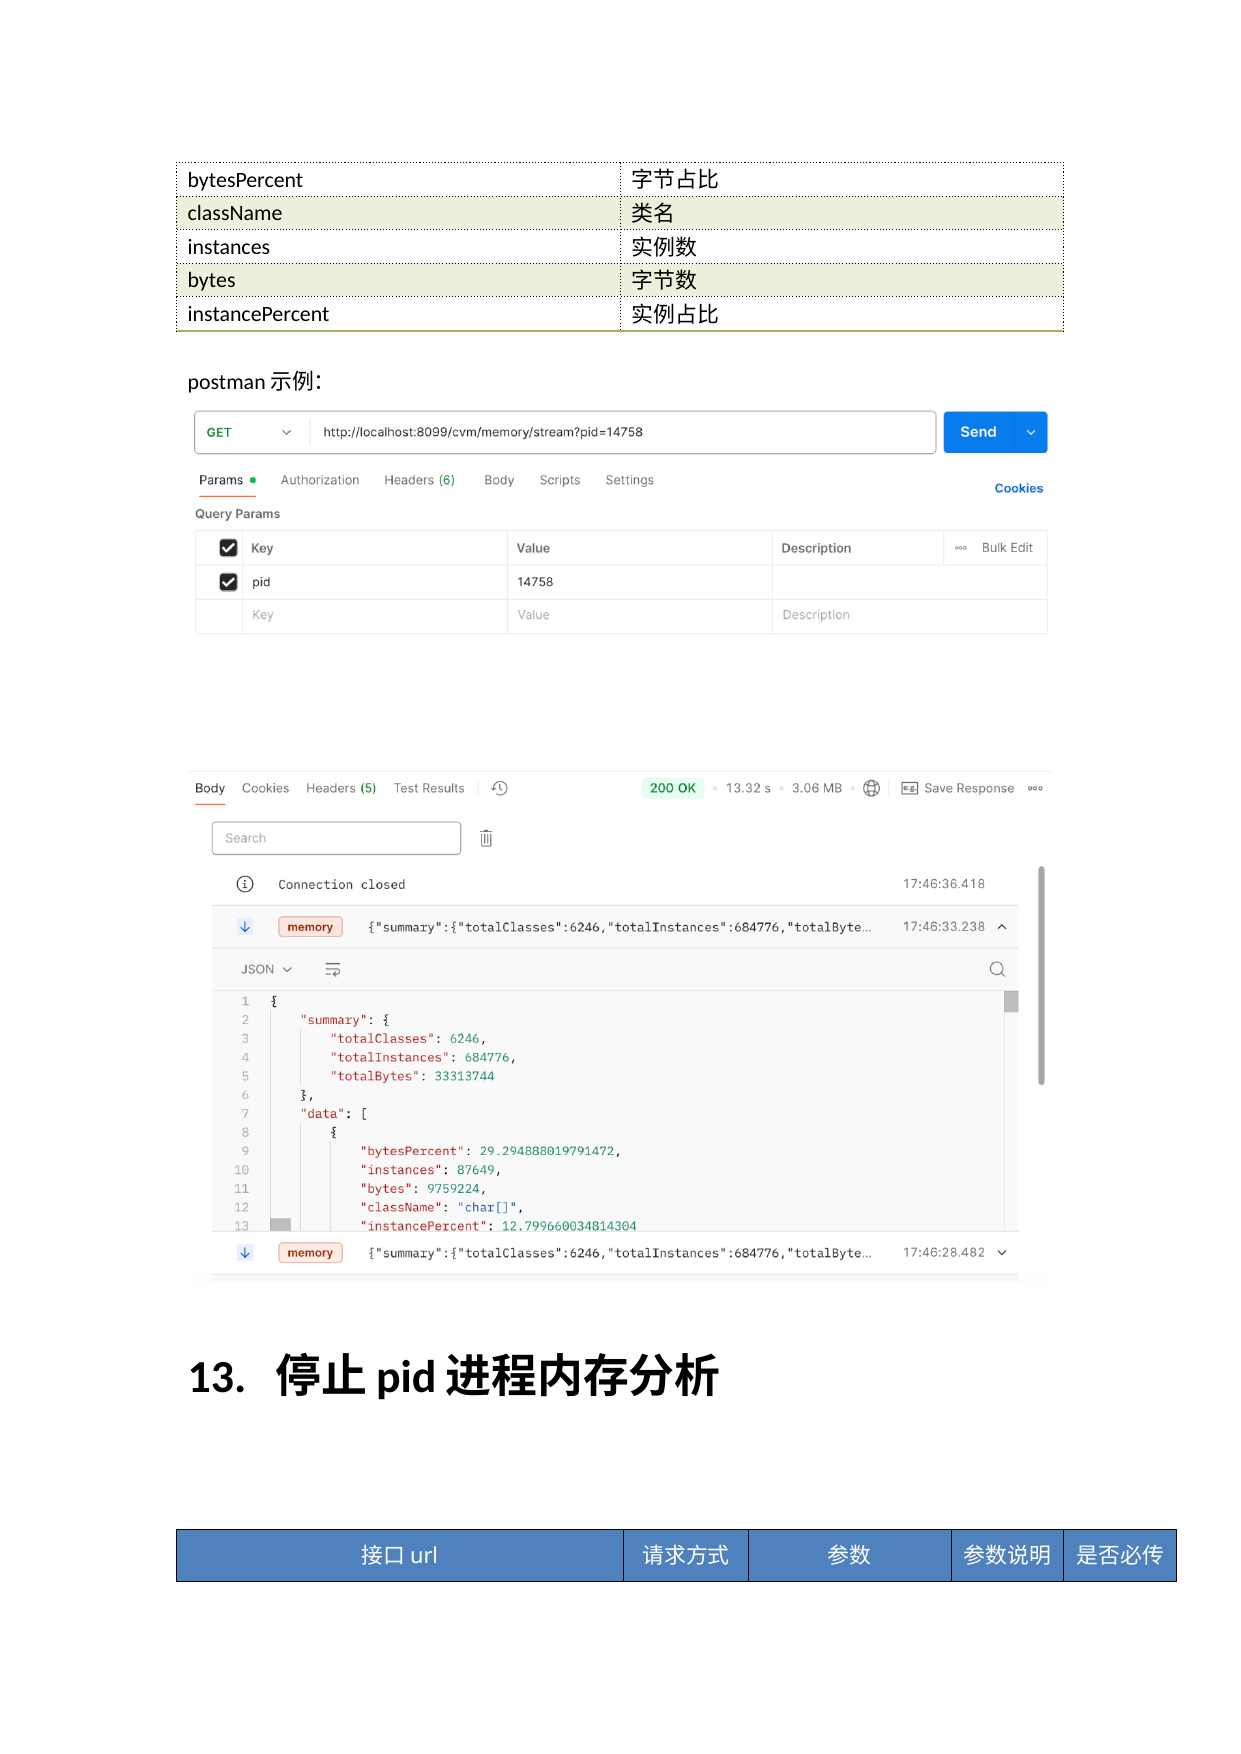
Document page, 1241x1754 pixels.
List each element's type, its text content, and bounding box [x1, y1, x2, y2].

table_cell bytesPercent [176, 162, 620, 196]
table_cell className [176, 196, 620, 229]
table_header 请求方式 [624, 1530, 748, 1581]
picture [187, 396, 1052, 1284]
table_cell 实例占比 [620, 296, 1064, 330]
table_cell 字节占比 [620, 162, 1064, 196]
table_cell bytes [176, 263, 620, 296]
table_header 参数 [749, 1530, 951, 1581]
table_header 是否必传 [1064, 1530, 1176, 1581]
table_cell instancePercent [176, 296, 620, 330]
table_cell 实例数 [620, 229, 1064, 263]
table_cell instances [176, 229, 620, 263]
table_cell 类名 [620, 196, 1064, 229]
table_header 参数说明 [952, 1530, 1063, 1581]
table_cell 字节数 [620, 263, 1064, 296]
text postman示例： [187, 364, 1053, 397]
subtitle 停止pid进程内存分析 [187, 1342, 1053, 1407]
table_header 接口url [177, 1530, 623, 1581]
